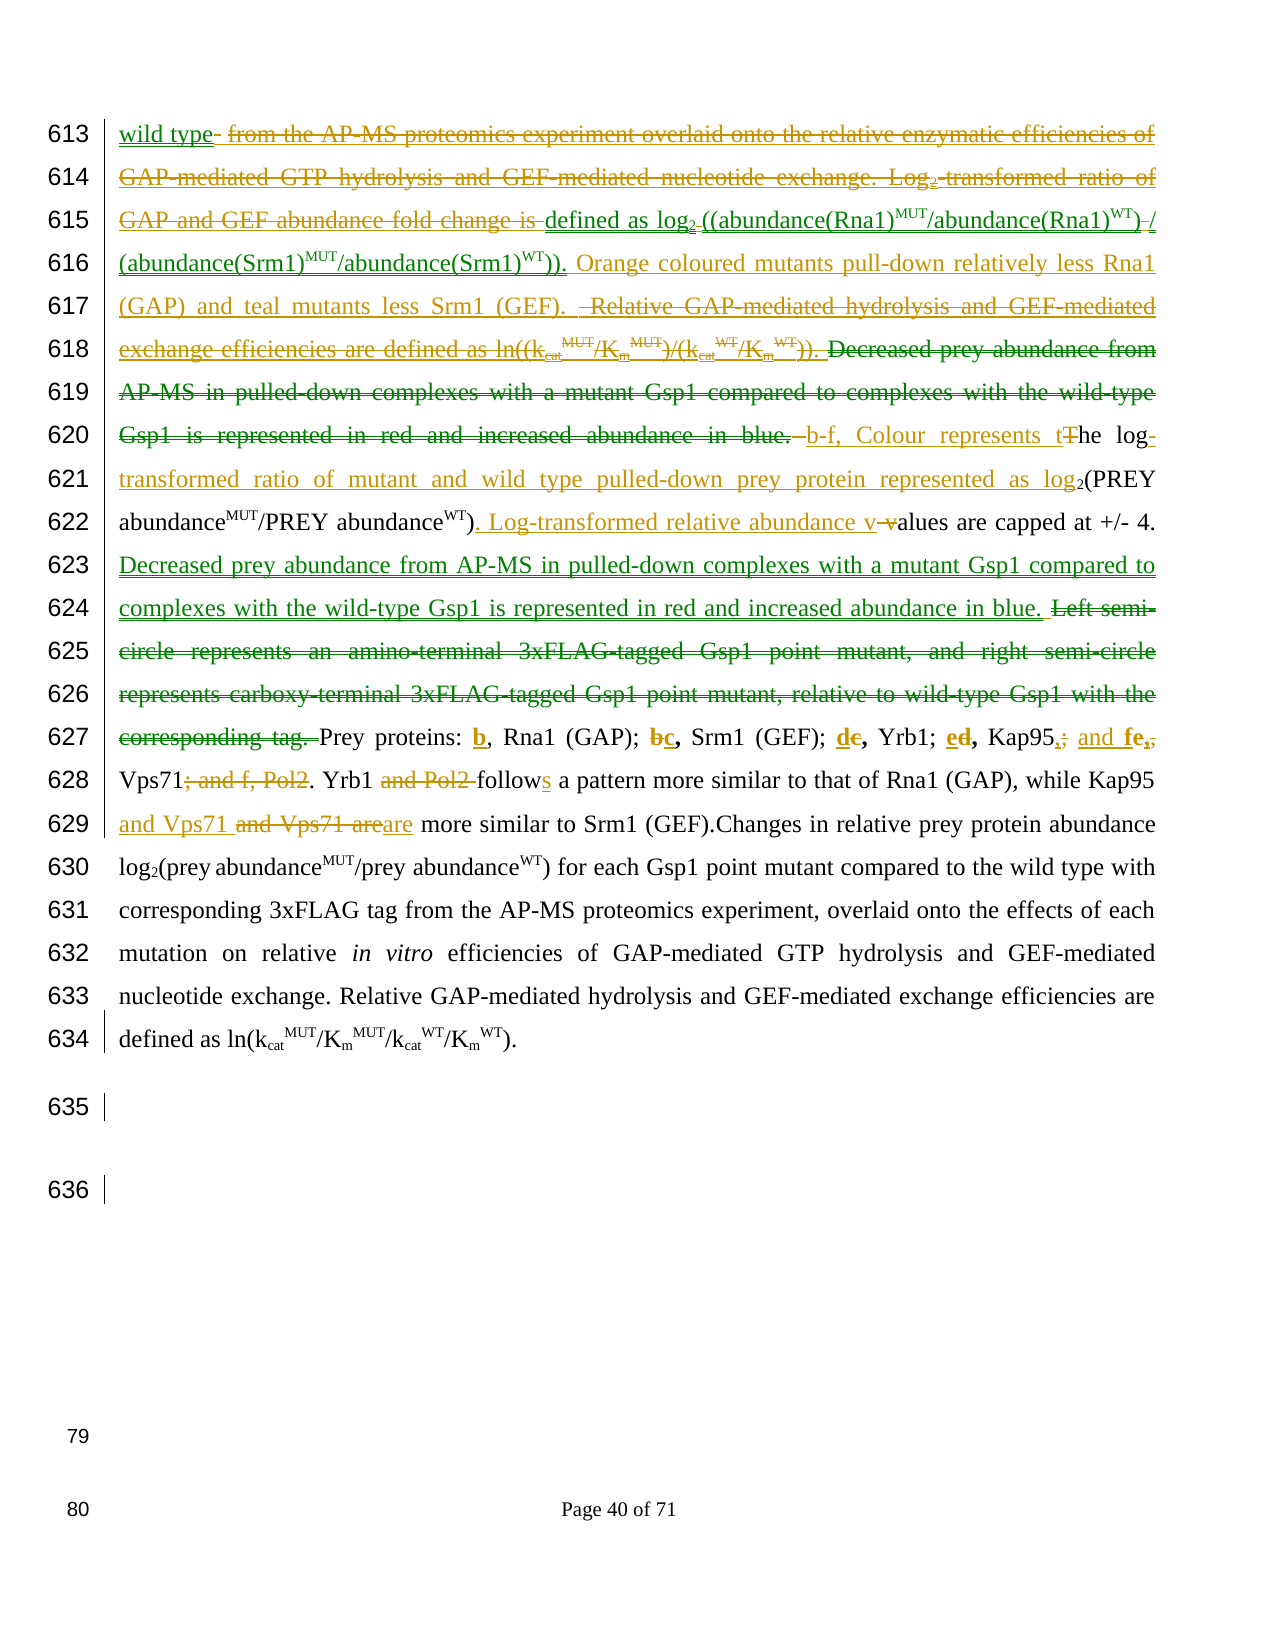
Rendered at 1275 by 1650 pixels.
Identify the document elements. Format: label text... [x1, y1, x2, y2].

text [119, 119, 1156, 231]
